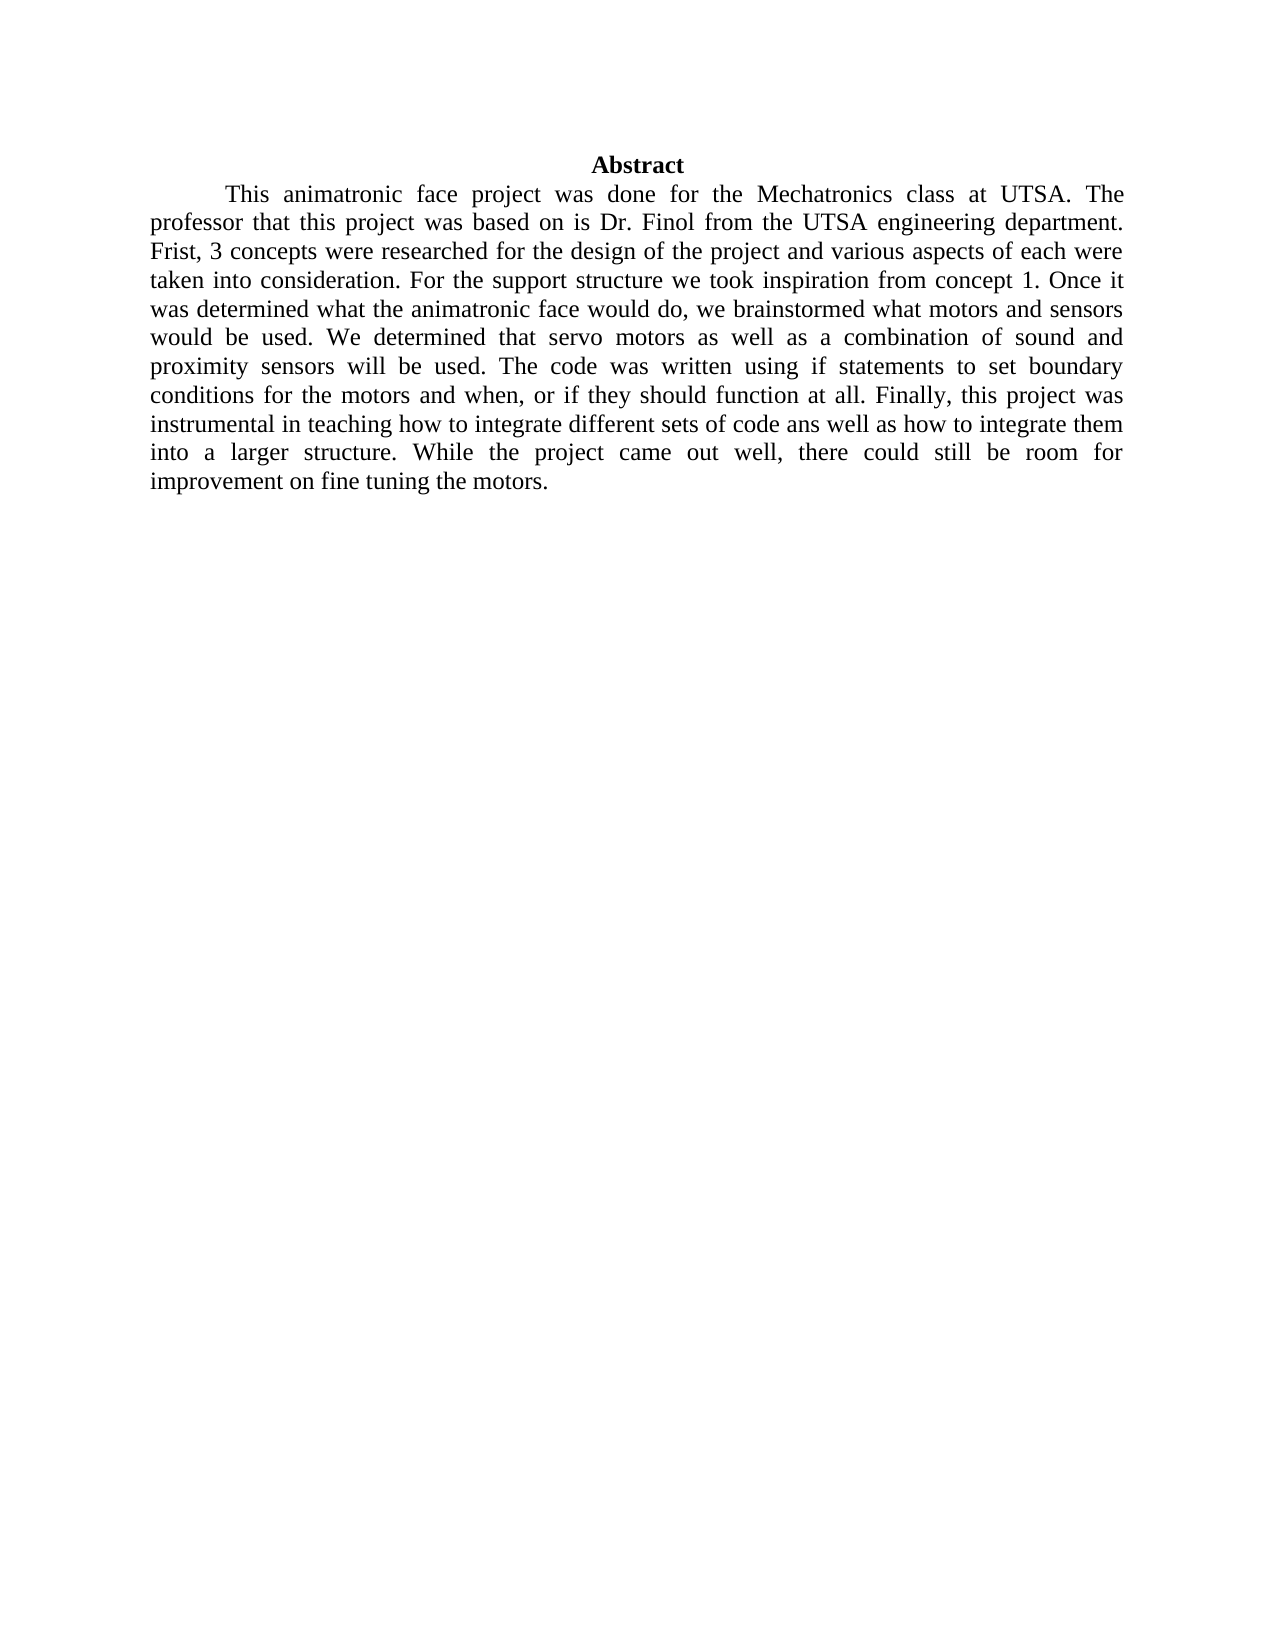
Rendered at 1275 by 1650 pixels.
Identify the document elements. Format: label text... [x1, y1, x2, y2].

text This animatronic face project was done for the Mechatronics class at UTSA. The professor that this project was based on is Dr. Finol from the UTSA engineering department. Frist, 3 concepts were researched for the design of the project and various aspects of each were taken into consideration. For the support structure we took inspiration from concept 1. Once it was determined what the animatronic face would do, we brainstormed what motors and sensors would be used. We determined that servo motors as well as a combination of sound and proximity sensors will be used. The code was written using if statements to set boundary conditions for the motors and when, or if they should function at all. Finally, this project was instrumental in teaching how to integrate different sets of code ans well as how to integrate them into a larger structure. While the project came out well, there could still be room for improvement on fine tuning the motors. [150, 179, 1125, 495]
text Abstract [150, 150, 1125, 179]
